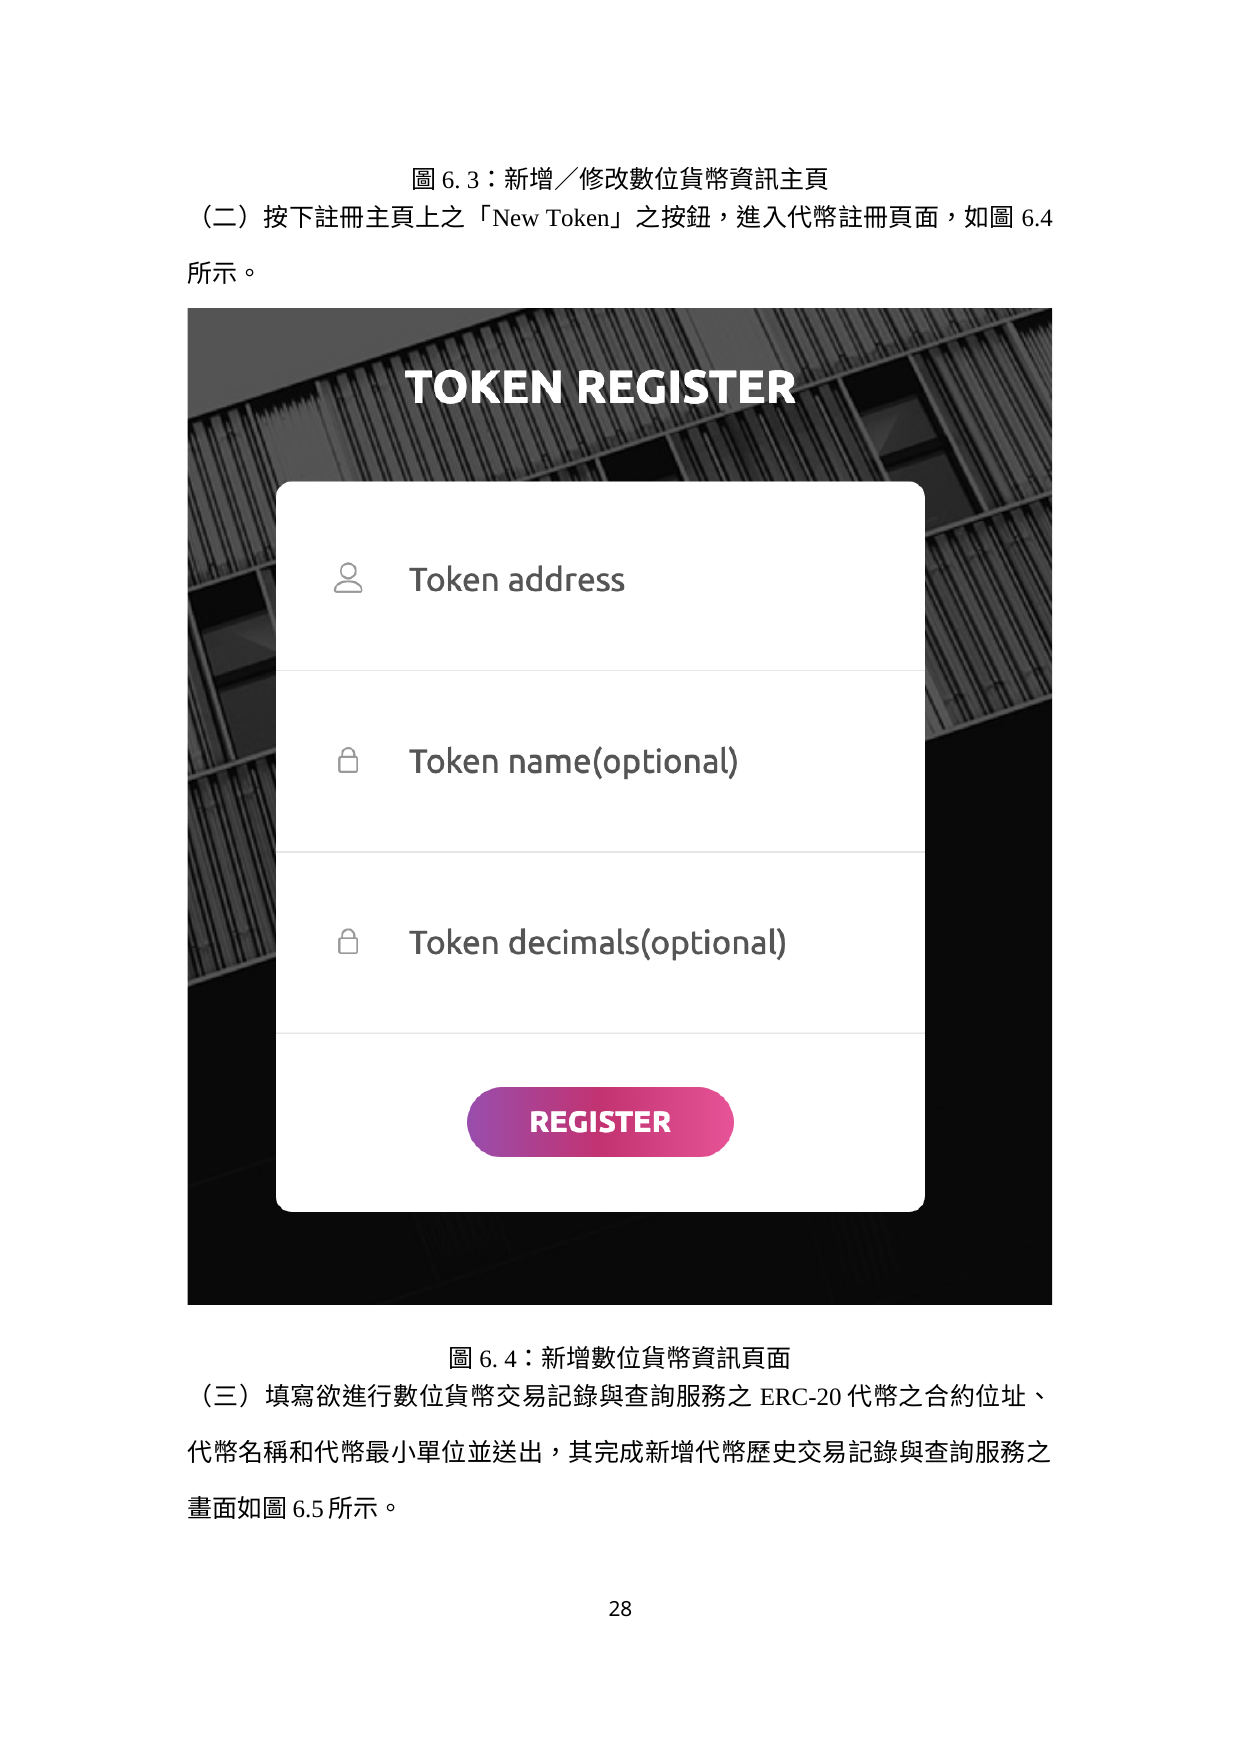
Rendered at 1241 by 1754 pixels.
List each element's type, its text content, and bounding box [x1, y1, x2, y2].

text 圖 6. 3：新增／修改數位貨幣資訊主頁 [187, 159, 1053, 197]
text （三）填寫欲進行數位貨幣交易記錄與查詢服務之ERC-20代幣之合約位址、代幣名稱和代幣最小單位並送出，其完成新增代幣歷史交易記錄與查詢服務之畫面如圖6.5所示。 [187, 1376, 1053, 1526]
text （二）按下註冊主頁上之「New Token」之按鈕，進入代幣註冊頁面，如圖6.4所示。 [187, 197, 1053, 291]
picture [187, 308, 1053, 1305]
text 圖 6. 4：新增數位貨幣資訊頁面 [187, 1338, 1053, 1376]
